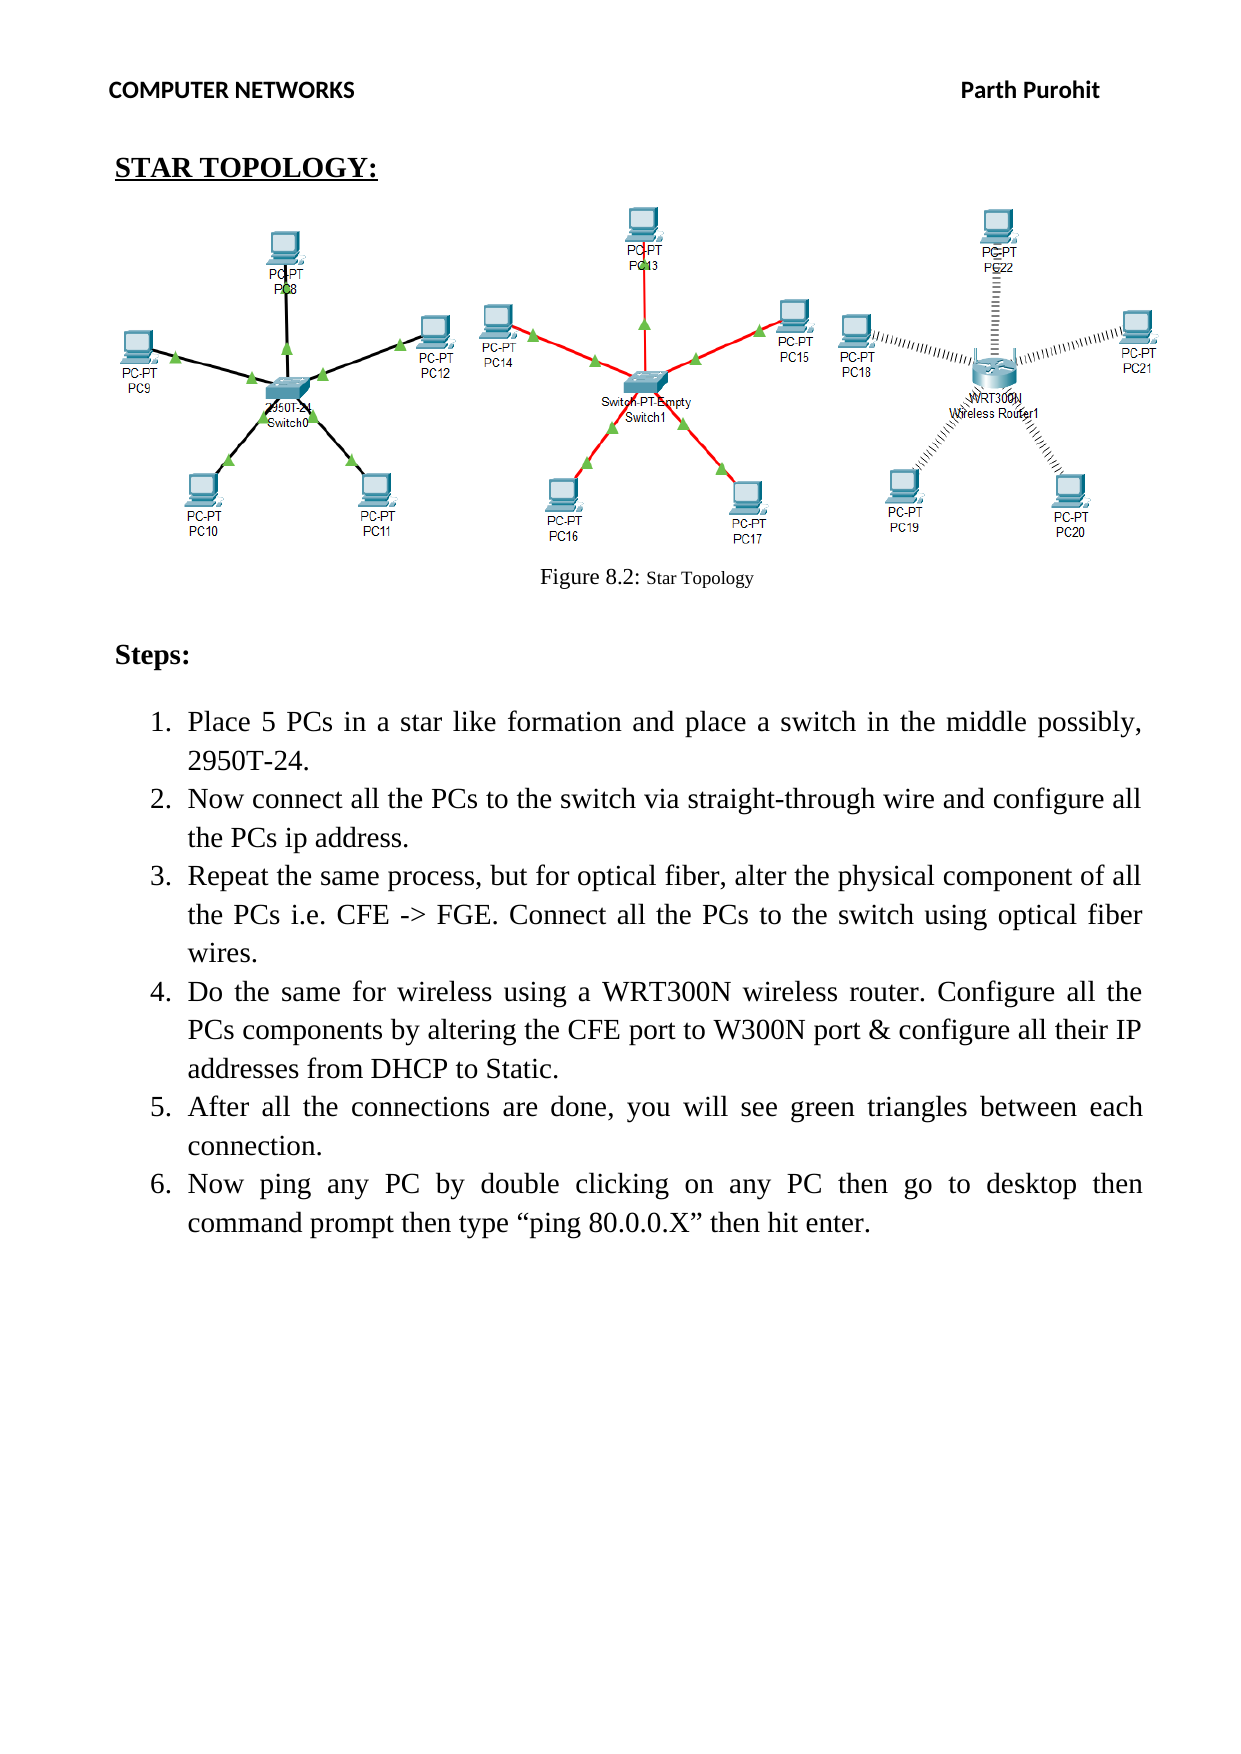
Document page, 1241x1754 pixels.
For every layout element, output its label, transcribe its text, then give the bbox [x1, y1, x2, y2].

text Figure 8.2: Star Topology [150, 564, 1144, 589]
list Do the same for wireless using a WRT300N wireless router. Configure all the PCs components by altering the CFE port to W300N port & configure all their IP addresses from DHCP to Static. [150, 974, 1144, 1084]
picture [114, 183, 1167, 564]
list Now connect all the PCs to the switch via straight-through wire and configure all the PCs ip address. [150, 781, 1144, 853]
list Repeat the same process, but for optical fiber, alter the physical component of all the PCs i.e. CFE -> FGE. Connect all the PCs to the switch using optical fiber wires. [150, 858, 1144, 969]
text Steps: [114, 637, 1144, 671]
list Place 5 PCs in a star like formation and place a switch in the middle possibly, 2950T-24. [150, 704, 1144, 776]
list After all the connections are done, you will see green triangles between each connection. [150, 1089, 1144, 1162]
list Now ping any PC by double clicking on any PC then go to desktop then command prompt then type “ping 80.0.0.X” then hit enter. [150, 1167, 1144, 1239]
text STAR TOPOLOGY: [114, 150, 1144, 183]
